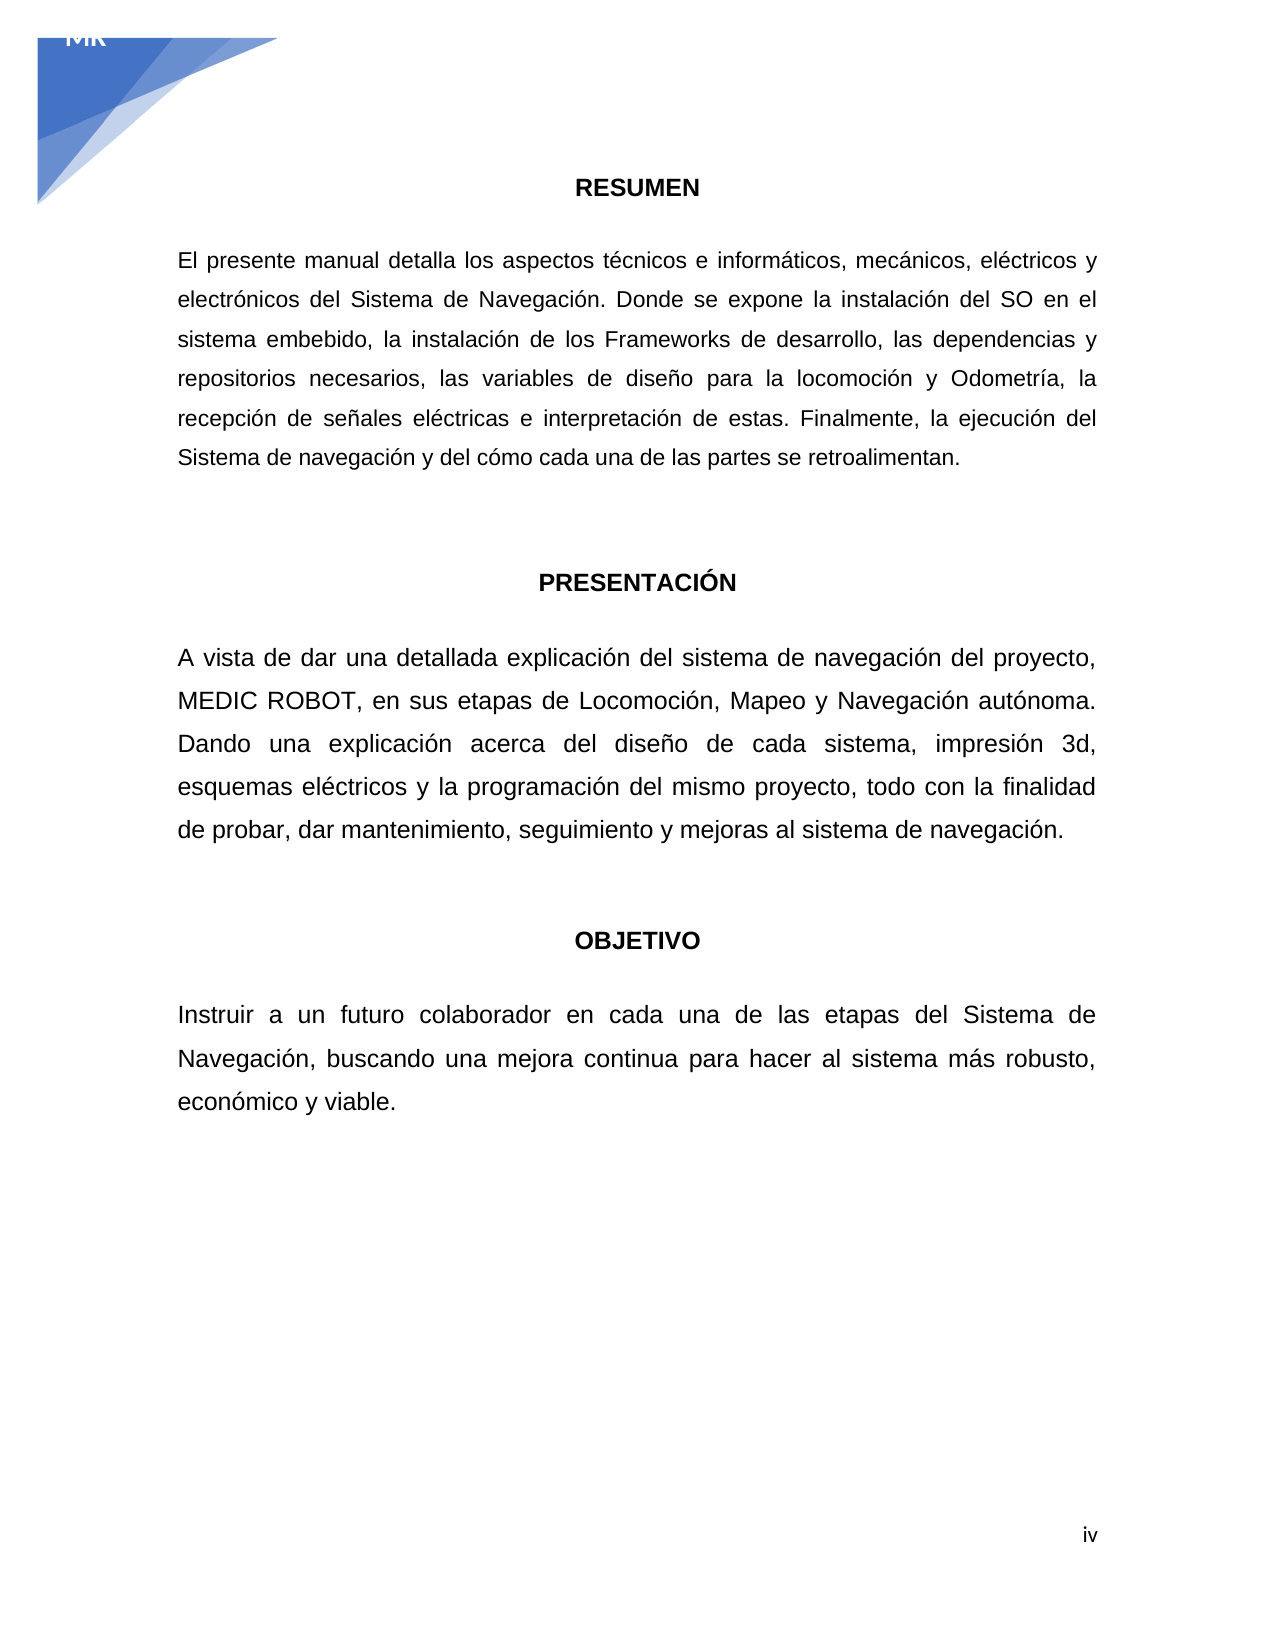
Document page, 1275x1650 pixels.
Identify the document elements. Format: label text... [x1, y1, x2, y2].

subtitle OBJETIVO [177, 926, 1098, 955]
text A vista de dar una detallada explicación del sistema de navegación del proyecto, MEDIC ROBOT, en sus etapas de Locomoción, Mapeo y Navegación autónoma. Dando una explicación acerca del diseño de cada sistema, impresión 3d, esquemas eléctricos y la programación del mismo proyecto, todo con la finalidad de probar, dar mantenimiento, seguimiento y mejoras al sistema de navegación. [177, 643, 1098, 844]
subtitle PRESENTACIÓN [177, 568, 1098, 597]
text El presente manual detalla los aspectos técnicos e informáticos, mecánicos, eléctricos y electrónicos del Sistema de Navegación. Donde se expone la instalación del SO en el sistema embebido, la instalación de los Frameworks de desarrollo, las dependencias y repositorios necesarios, las variables de diseño para la locomoción y Odometría, la recepción de señales eléctricas e interpretación de estas. Finalmente, la ejecución del Sistema de navegación y del cómo cada una de las partes se retroalimentan. [177, 247, 1098, 471]
text Instruir a un futuro colaborador en cada una de las etapas del Sistema de Navegación, buscando una mejora continua para hacer al sistema más robusto, económico y viable. [177, 1001, 1098, 1116]
picture [37, 37, 279, 206]
subtitle RESUMEN [177, 173, 1098, 201]
